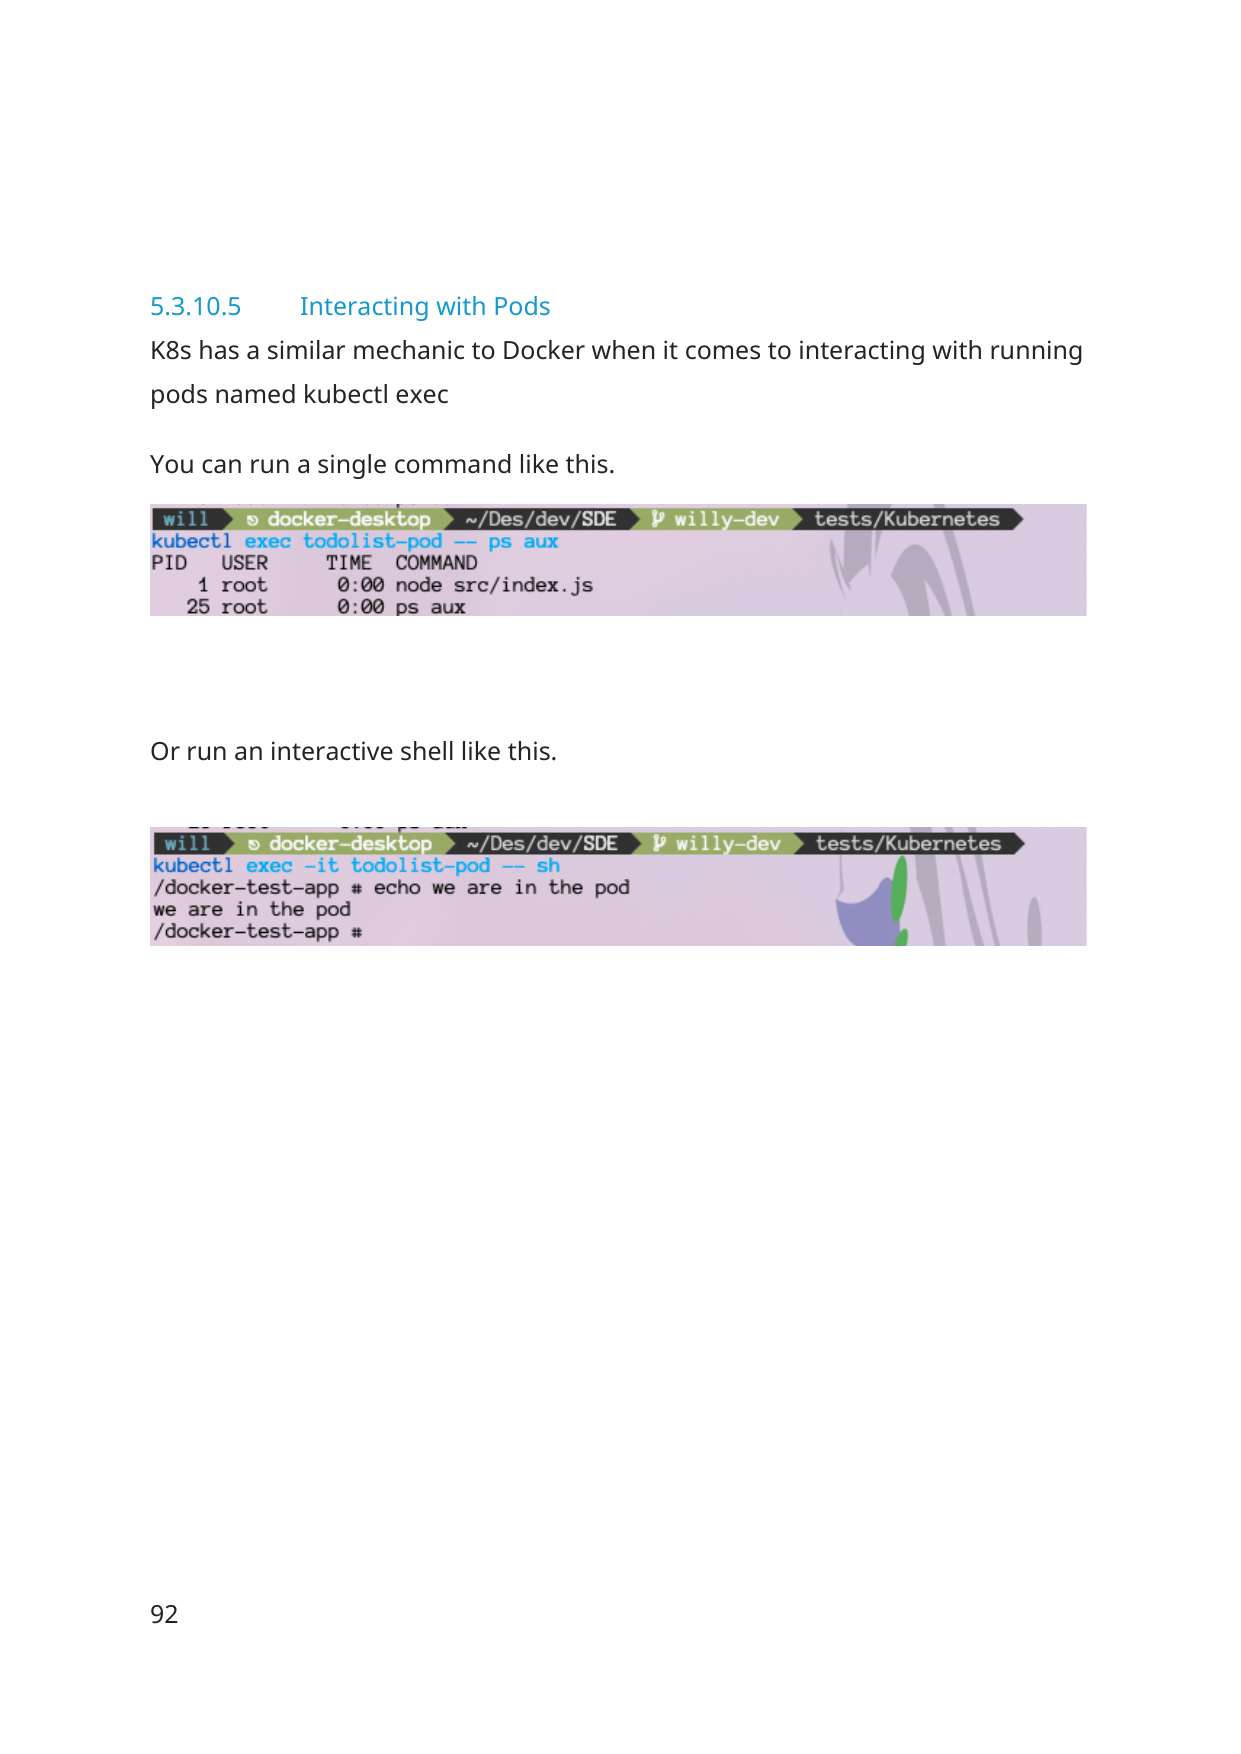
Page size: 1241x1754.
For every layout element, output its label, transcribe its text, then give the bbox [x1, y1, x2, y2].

text Or run an interactive shell like this. [150, 734, 1090, 768]
picture [150, 504, 1087, 616]
text You can run a single command like this. [150, 446, 1090, 480]
text K8s has a similar mechanic to Docker when it comes to interacting with running pods named kubectl exec [150, 333, 1090, 411]
subtitle Interacting with Pods [150, 288, 1090, 323]
picture [150, 827, 1087, 946]
